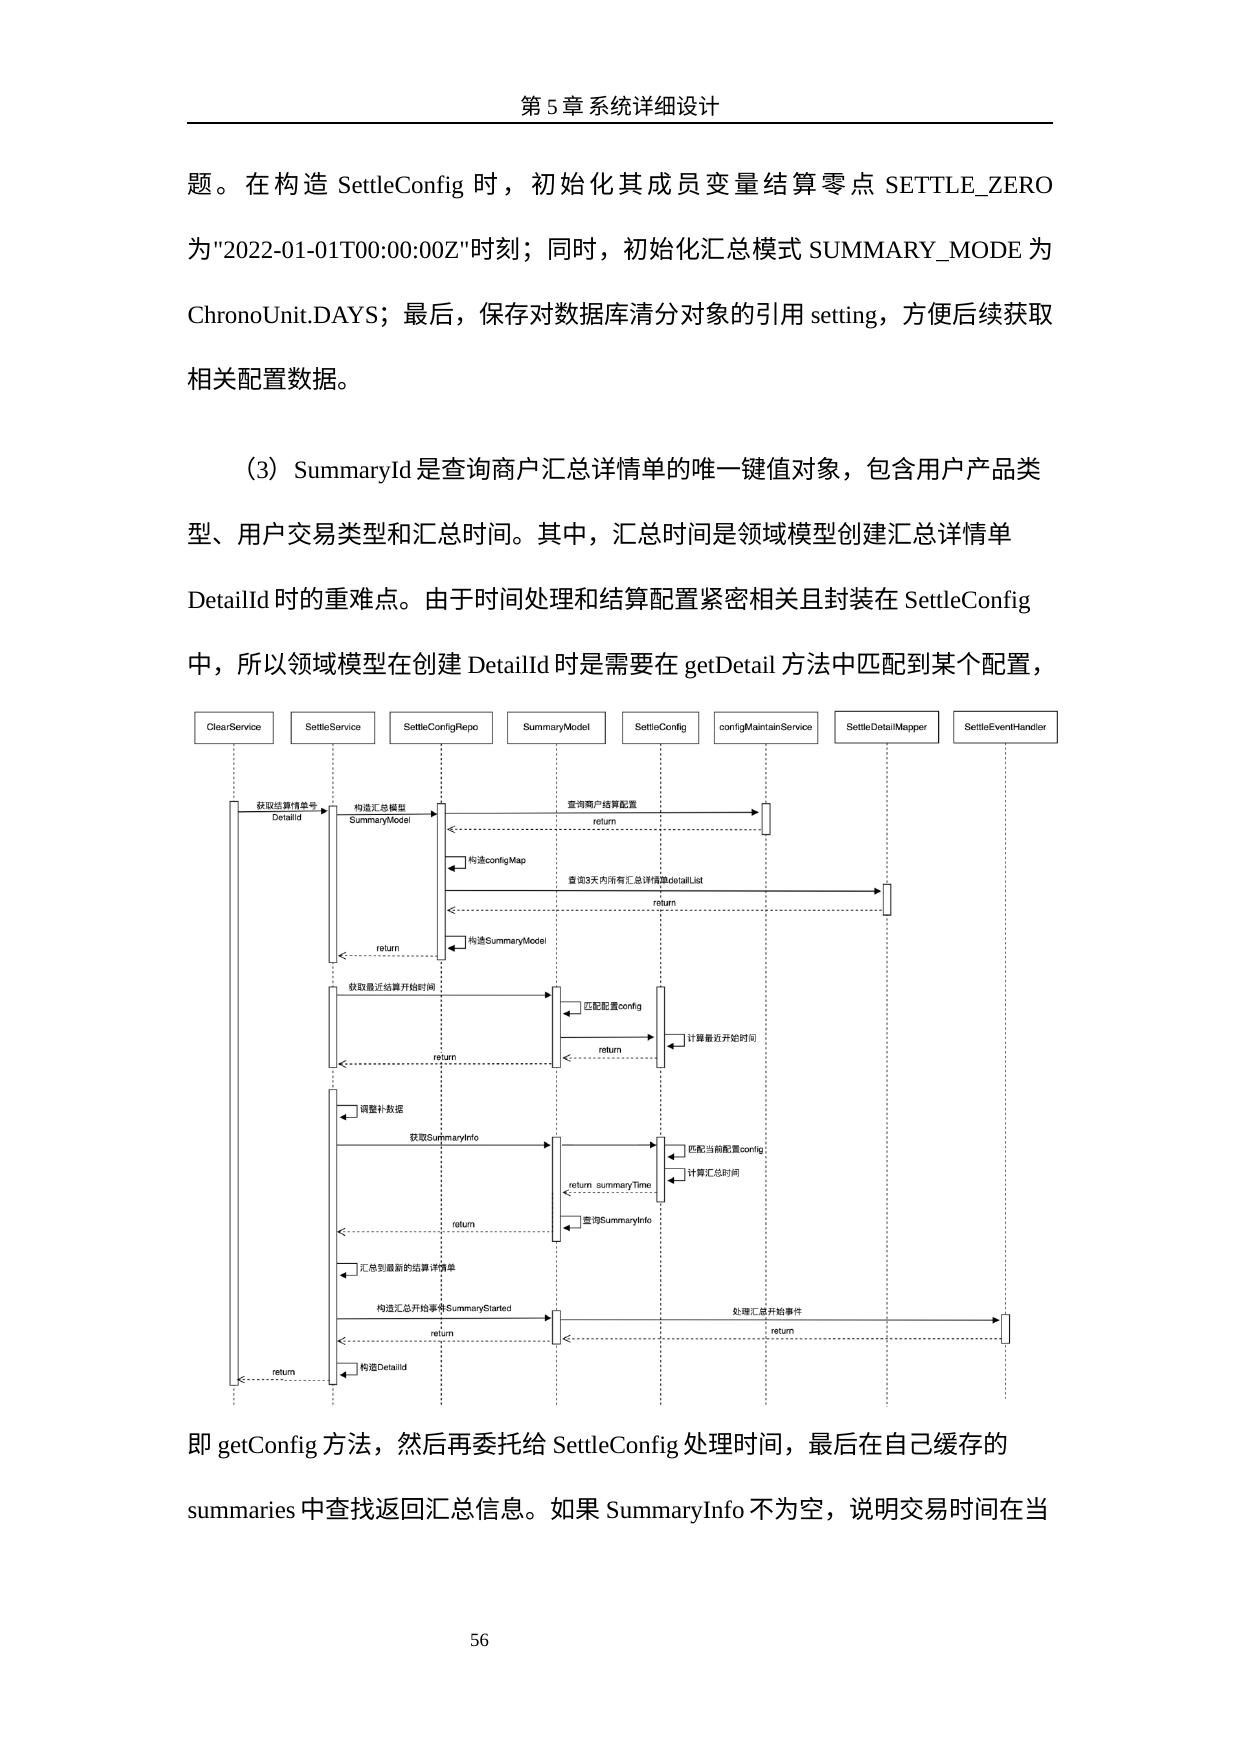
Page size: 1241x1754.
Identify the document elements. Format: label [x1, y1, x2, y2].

picture [192, 708, 1063, 1407]
list [187, 435, 1053, 1540]
list [187, 150, 1053, 410]
